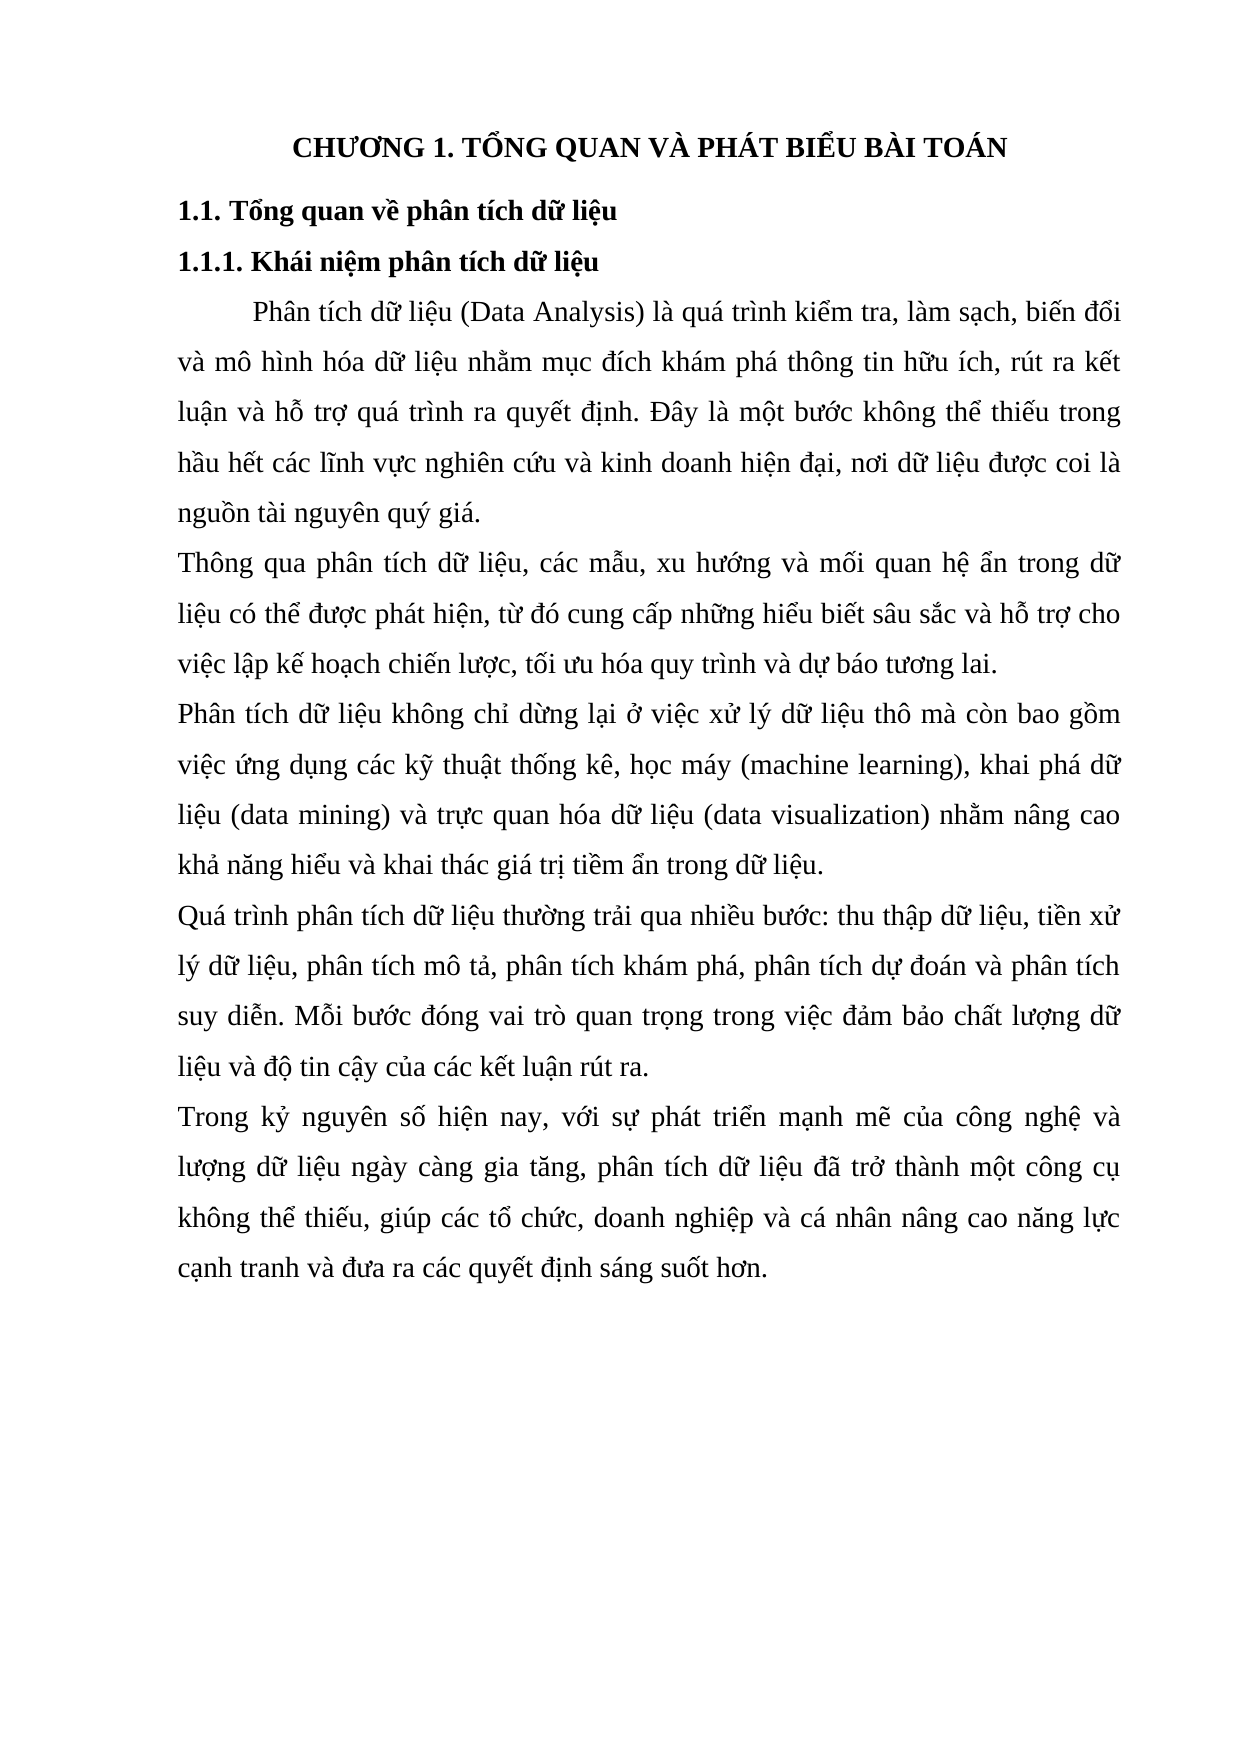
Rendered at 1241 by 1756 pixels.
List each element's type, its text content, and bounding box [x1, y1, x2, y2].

text Quá trình phân tích dữ liệu thường trải qua nhiều bước: thu thập dữ liệu, tiền xử lý dữ liệu, phân tích mô tả, phân tích khám phá, phân tích dự đoán và phân tích suy diễn. Mỗi bước đóng vai trò quan trọng trong việc đảm bảo chất lượng dữ liệu và độ tin cậy của các kết luận rút ra. [177, 898, 1122, 1082]
text Trong kỷ nguyên số hiện nay, với sự phát triển mạnh mẽ của công nghệ và lượng dữ liệu ngày càng gia tăng, phân tích dữ liệu đã trở thành một công cụ không thể thiếu, giúp các tổ chức, doanh nghiệp và cá nhân nâng cao năng lực cạnh tranh và đưa ra các quyết định sáng suốt hơn. [177, 1099, 1122, 1284]
subtitle Tổng quan về phân tích dữ liệu [177, 193, 1181, 227]
text CHƯƠNG 1. TỔNG QUAN VÀ PHÁT BIỂU BÀI TOÁN [162, 130, 1137, 164]
text Thông qua phân tích dữ liệu, các mẫu, xu hướng và mối quan hệ ẩn trong dữ liệu có thể được phát hiện, từ đó cung cấp những hiểu biết sâu sắc và hỗ trợ cho việc lập kế hoạch chiến lược, tối ưu hóa quy trình và dự báo tương lai. [177, 546, 1122, 680]
text Phân tích dữ liệu không chỉ dừng lại ở việc xử lý dữ liệu thô mà còn bao gồm việc ứng dụng các kỹ thuật thống kê, học máy (machine learning), khai phá dữ liệu (data mining) và trực quan hóa dữ liệu (data visualization) nhằm nâng cao khả năng hiểu và khai thác giá trị tiềm ẩn trong dữ liệu. [177, 697, 1122, 881]
subtitle Khái niệm phân tích dữ liệu [177, 244, 1181, 277]
text Phân tích dữ liệu (Data Analysis) là quá trình kiểm tra, làm sạch, biến đổi và mô hình hóa dữ liệu nhằm mục đích khám phá thông tin hữu ích, rút ra kết luận và hỗ trợ quá trình ra quyết định. Đây là một bước không thể thiếu trong hầu hết các lĩnh vực nghiên cứu và kinh doanh hiện đại, nơi dữ liệu được coi là nguồn tài nguyên quý giá. [177, 294, 1122, 529]
